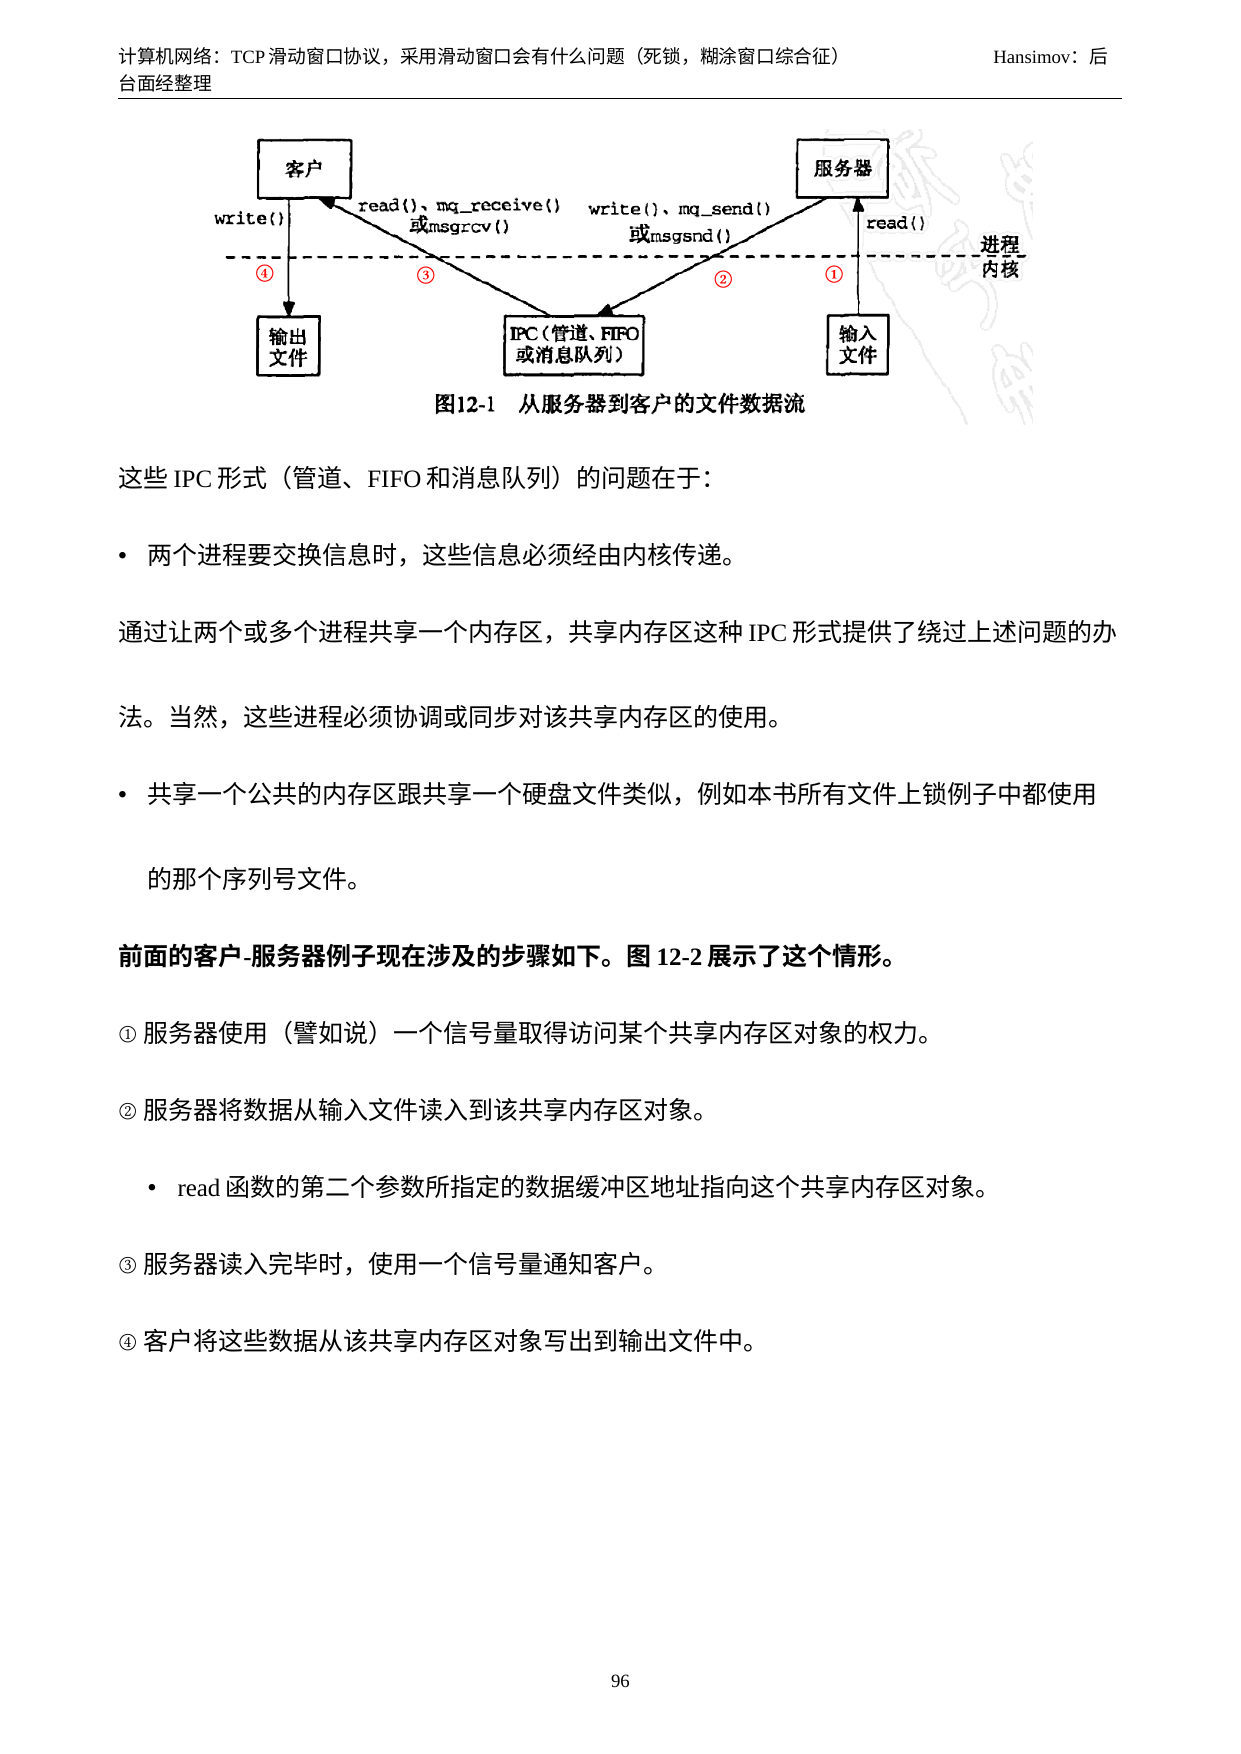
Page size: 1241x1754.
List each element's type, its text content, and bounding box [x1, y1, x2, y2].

text 前面的客户-服务器例子现在涉及的步骤如下。图12-2展示了这个情形。 [118, 920, 1122, 988]
text 这些IPC形式（管道、FIFO和消息队列）的问题在于： [118, 443, 1122, 511]
text 共享一个公共的内存区跟共享一个硬盘文件类似，例如本书所有文件上锁例子中都使用的那个序列号文件。 [118, 758, 1122, 911]
text ④ 客户将这些数据从该共享内存区对象写出到输出文件中。 [118, 1305, 1122, 1373]
text 通过让两个或多个进程共享一个内存区，共享内存区这种IPC形式提供了绕过上述问题的办法。当然，这些进程必须协调或同步对该共享内存区的使用。 [118, 597, 1122, 749]
text ② 服务器将数据从输入文件读入到该共享内存区对象。 [118, 1074, 1122, 1142]
text 两个进程要交换信息时，这些信息必须经由内核传递。 [118, 520, 1122, 588]
picture [206, 129, 1033, 425]
text read函数的第二个参数所指定的数据缓冲区地址指向这个共享内存区对象。 [148, 1151, 1122, 1219]
text ① 服务器使用（譬如说）一个信号量取得访问某个共享内存区对象的权力。 [118, 997, 1122, 1065]
text ③ 服务器读入完毕时，使用一个信号量通知客户。 [118, 1228, 1122, 1296]
